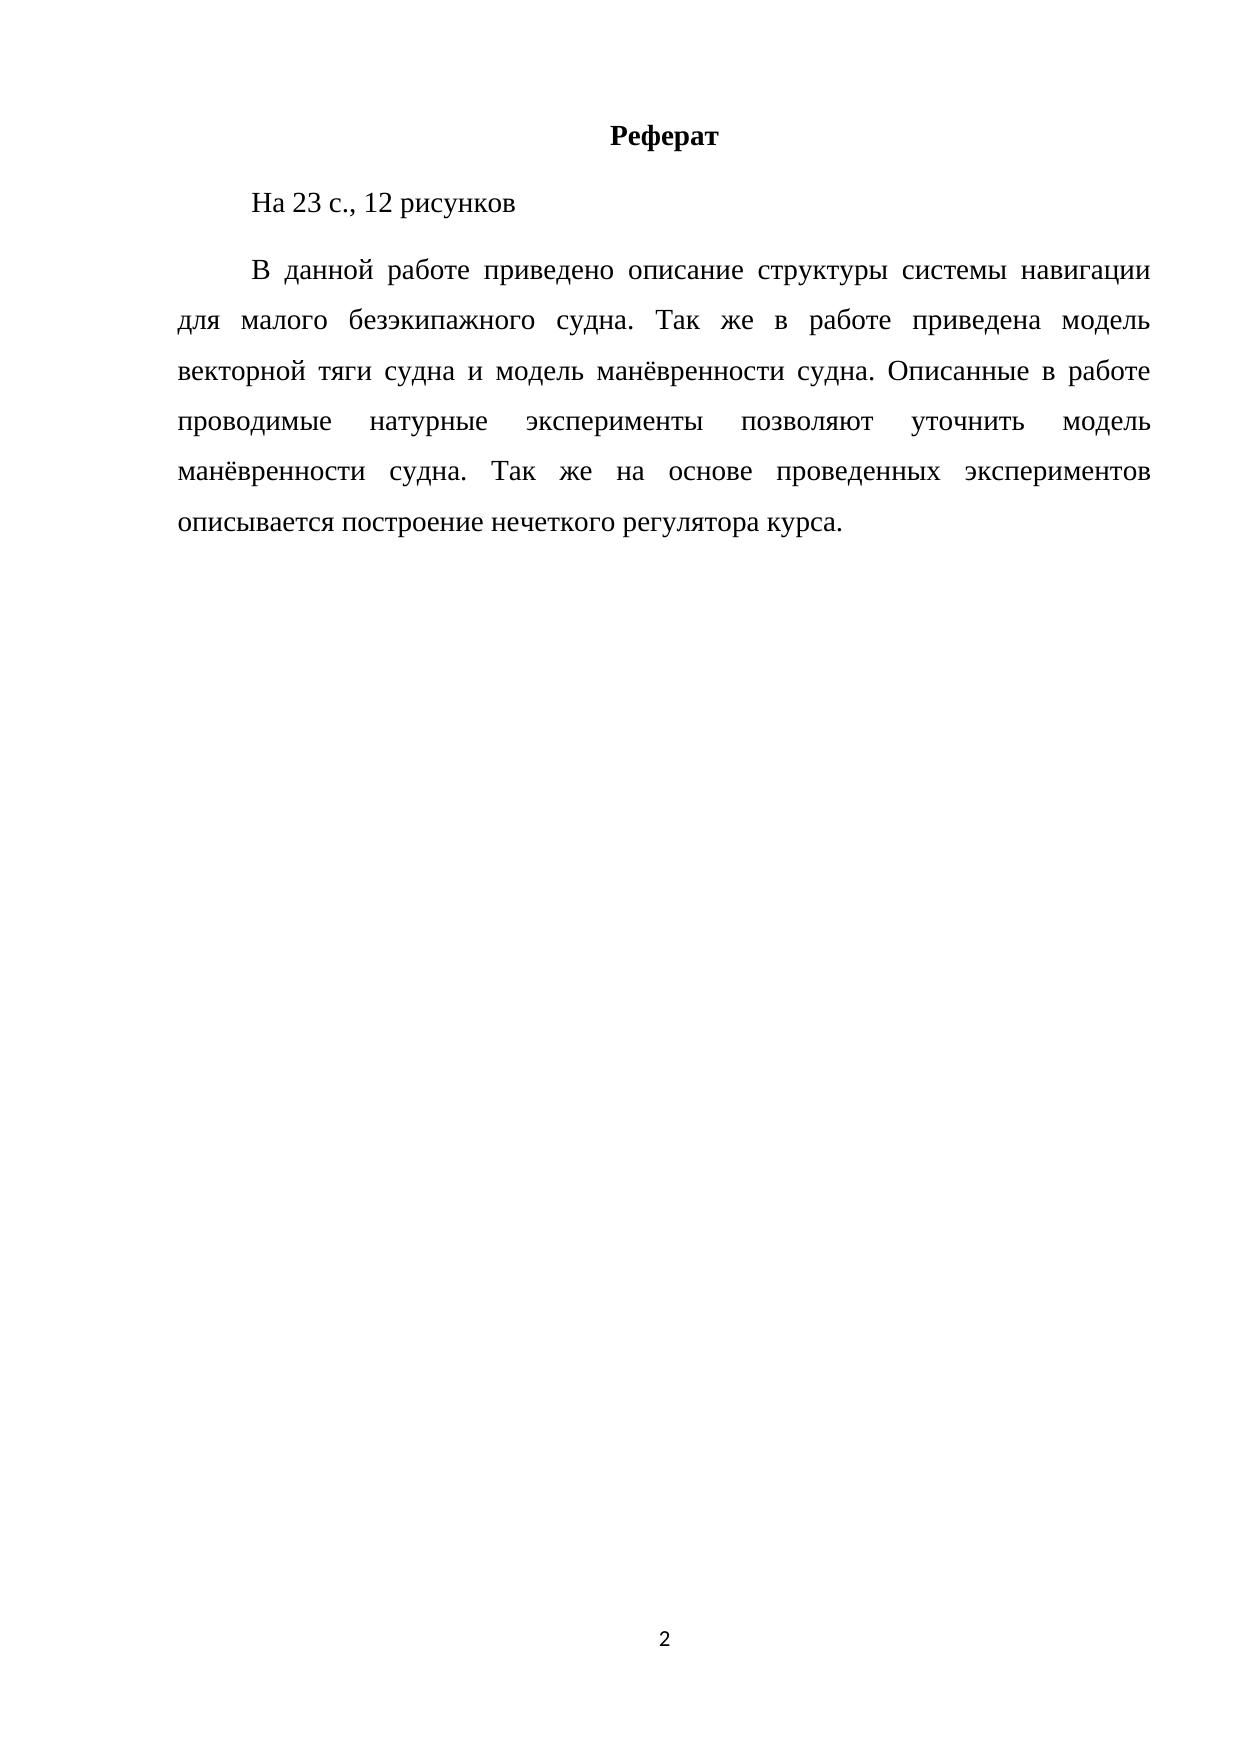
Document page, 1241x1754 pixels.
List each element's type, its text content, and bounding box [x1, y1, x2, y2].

text Реферат [177, 118, 1152, 152]
text В данной работе приведено описание структуры системы навигации для малого безэкипажного судна. Так же в работе приведена модель векторной тяги судна и модель манёвренности судна. Описанные в работе проводимые натурные эксперименты позволяют уточнить модель манёвренности судна. Так же на основе проведенных экспериментов описывается построение нечеткого регулятора курса. [177, 252, 1152, 537]
text На 23 с., 12 рисунков [177, 185, 1152, 219]
